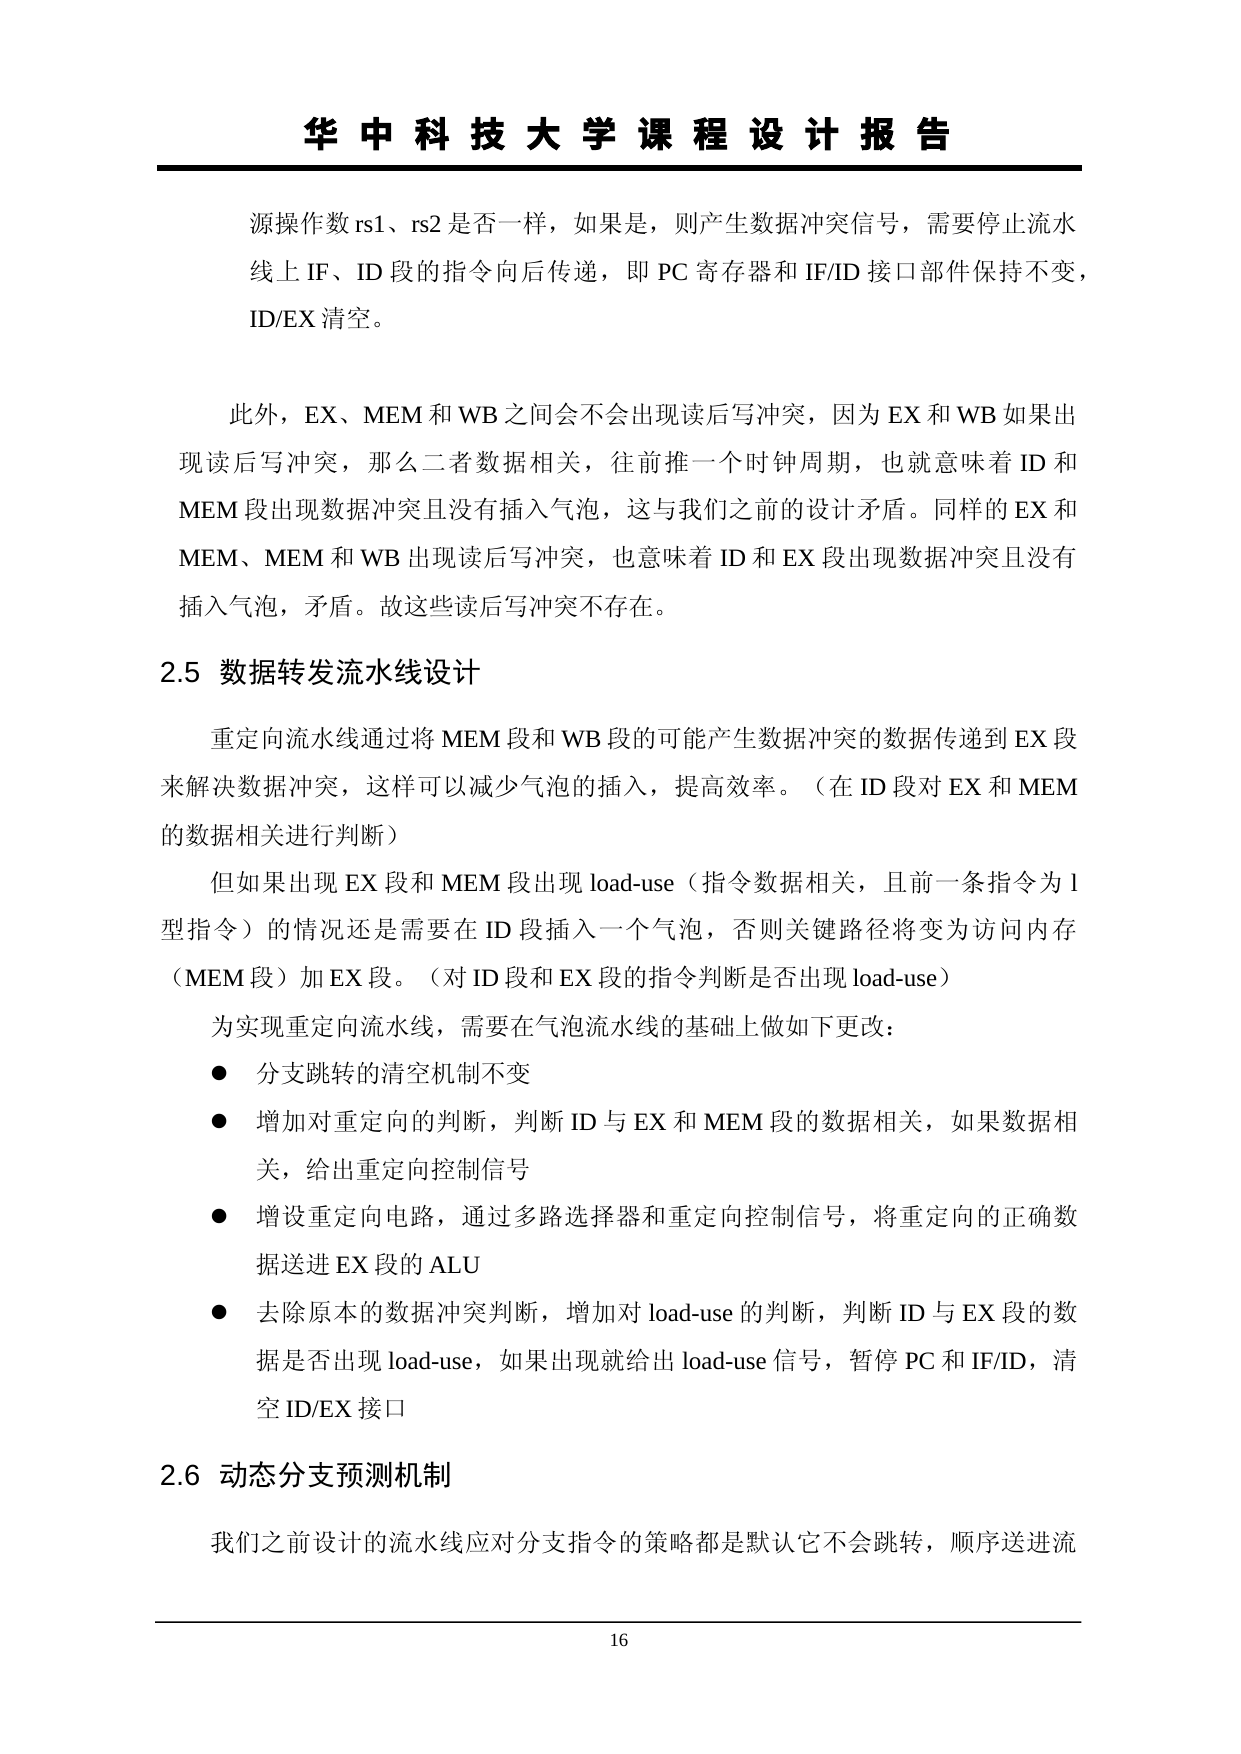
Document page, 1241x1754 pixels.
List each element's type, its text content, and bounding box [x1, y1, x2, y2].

subtitle 数据转发流水线设计 [159, 654, 1053, 689]
text 为实现重定向流水线，需要在气泡流水线的基础上做如下更改： [159, 1001, 1078, 1049]
subtitle 动态分支预测机制 [159, 1456, 1053, 1492]
text 但如果出现EX段和MEM段出现load-use（指令数据相关，且前一条指令为l型指令）的情况还是需要在ID段插入一个气泡，否则关键路径将变为访问内存（MEM段）加EX段。（对ID段和EX段的指令判断是否出现load-use） [159, 857, 1078, 1001]
list 增加对重定向的判断，判断ID与EX和MEM段的数据相关，如果数据相关，给出重定向控制信号 [209, 1097, 1078, 1192]
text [159, 1517, 1078, 1564]
text 此外，EX、MEM和WB之间会不会出现读后写冲突，因为EX和WB如果出现读后写冲突，那么二者数据相关，往前推一个时钟周期，也就意味着ID和MEM段出现数据冲突且没有插入气泡，这与我们之前的设计矛盾。同样的EX和MEM、MEM和WB出现读后写冲突，也意味着ID和EX段出现数据冲突且没有插入气泡，矛盾。故这些读后写冲突不存在。 [178, 390, 1078, 629]
list 去除原本的数据冲突判断，增加对load-use的判断，判断ID与EX段的数据是否出现load-use，如果出现就给出load-use信号，暂停PC和IF/ID，清空ID/EX接口 [209, 1288, 1078, 1431]
list 分支跳转的清空机制不变 [209, 1049, 1078, 1097]
list 增设重定向电路，通过多路选择器和重定向控制信号，将重定向的正确数据送进EX段的ALU [209, 1192, 1078, 1288]
text 重定向流水线通过将MEM段和WB段的可能产生数据冲突的数据传递到EX段来解决数据冲突，这样可以减少气泡的插入，提高效率。（在ID段对EX和MEM的数据相关进行判断） [159, 714, 1078, 857]
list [203, 198, 1078, 342]
